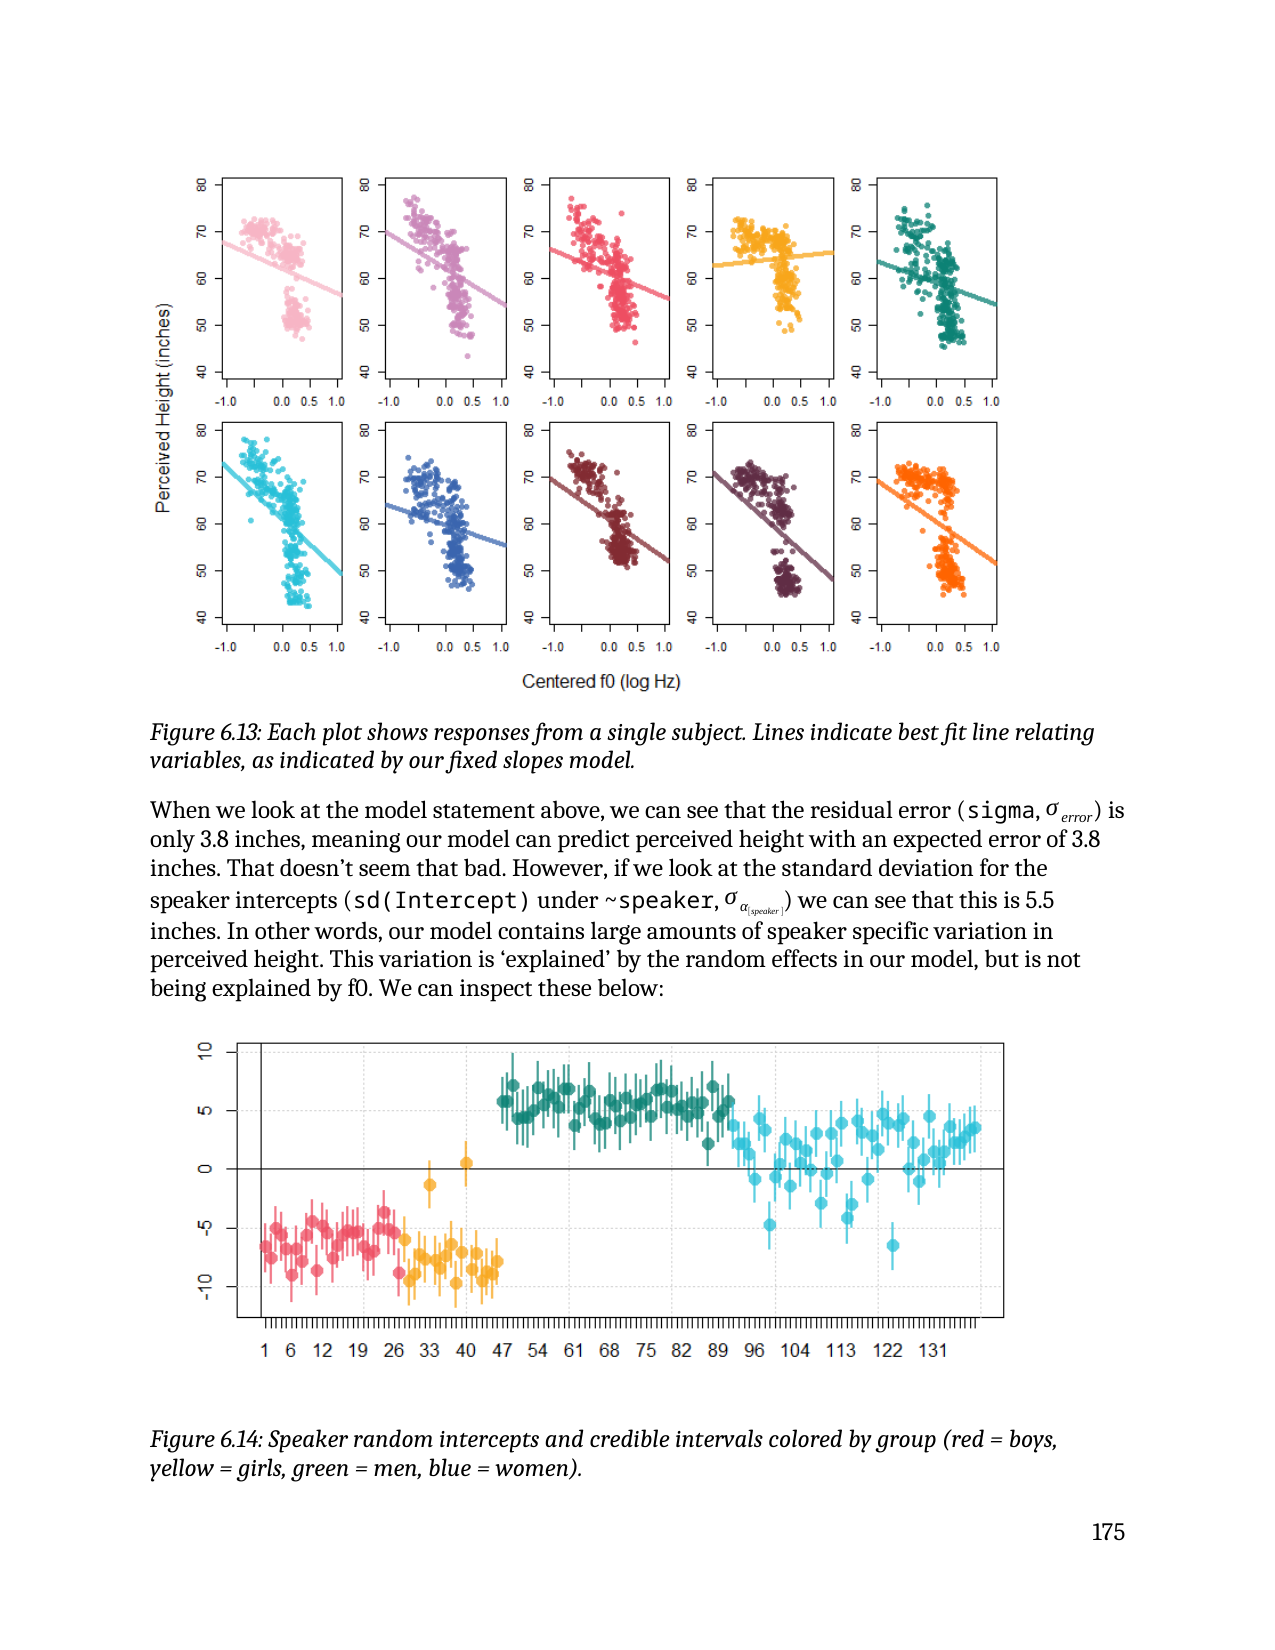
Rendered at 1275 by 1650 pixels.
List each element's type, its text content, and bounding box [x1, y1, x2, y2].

text Figure 6.14: Speaker random intercepts and credible intervals colored by group (red = boys, yellow = girls, green = men, blue = women). [150, 1425, 1125, 1483]
picture [150, 1021, 1025, 1405]
text When we look at the model statement above, we can see that the residual error (sigma, ) is only 3.8 inches, meaning our model can predict perceived height with an expected error of 3.8 inches. That doesn’t seem that bad. However, if we look at the standard deviation for the speaker intercepts (sd(Intercept) under ~speaker, ) we can see that this is 5.5 inches. In other words, our model contains large amounts of speaker specific variation in perceived height. This variation is ‘explained’ by the random effects in our model, but is not being explained by f0. We can inspect these below: [150, 794, 1125, 1003]
text Figure 6.13: Each plot shows responses from a single subject. Lines indicate best fit line relating variables, as indicated by our fixed slopes model. [150, 718, 1125, 775]
picture [150, 150, 1025, 697]
